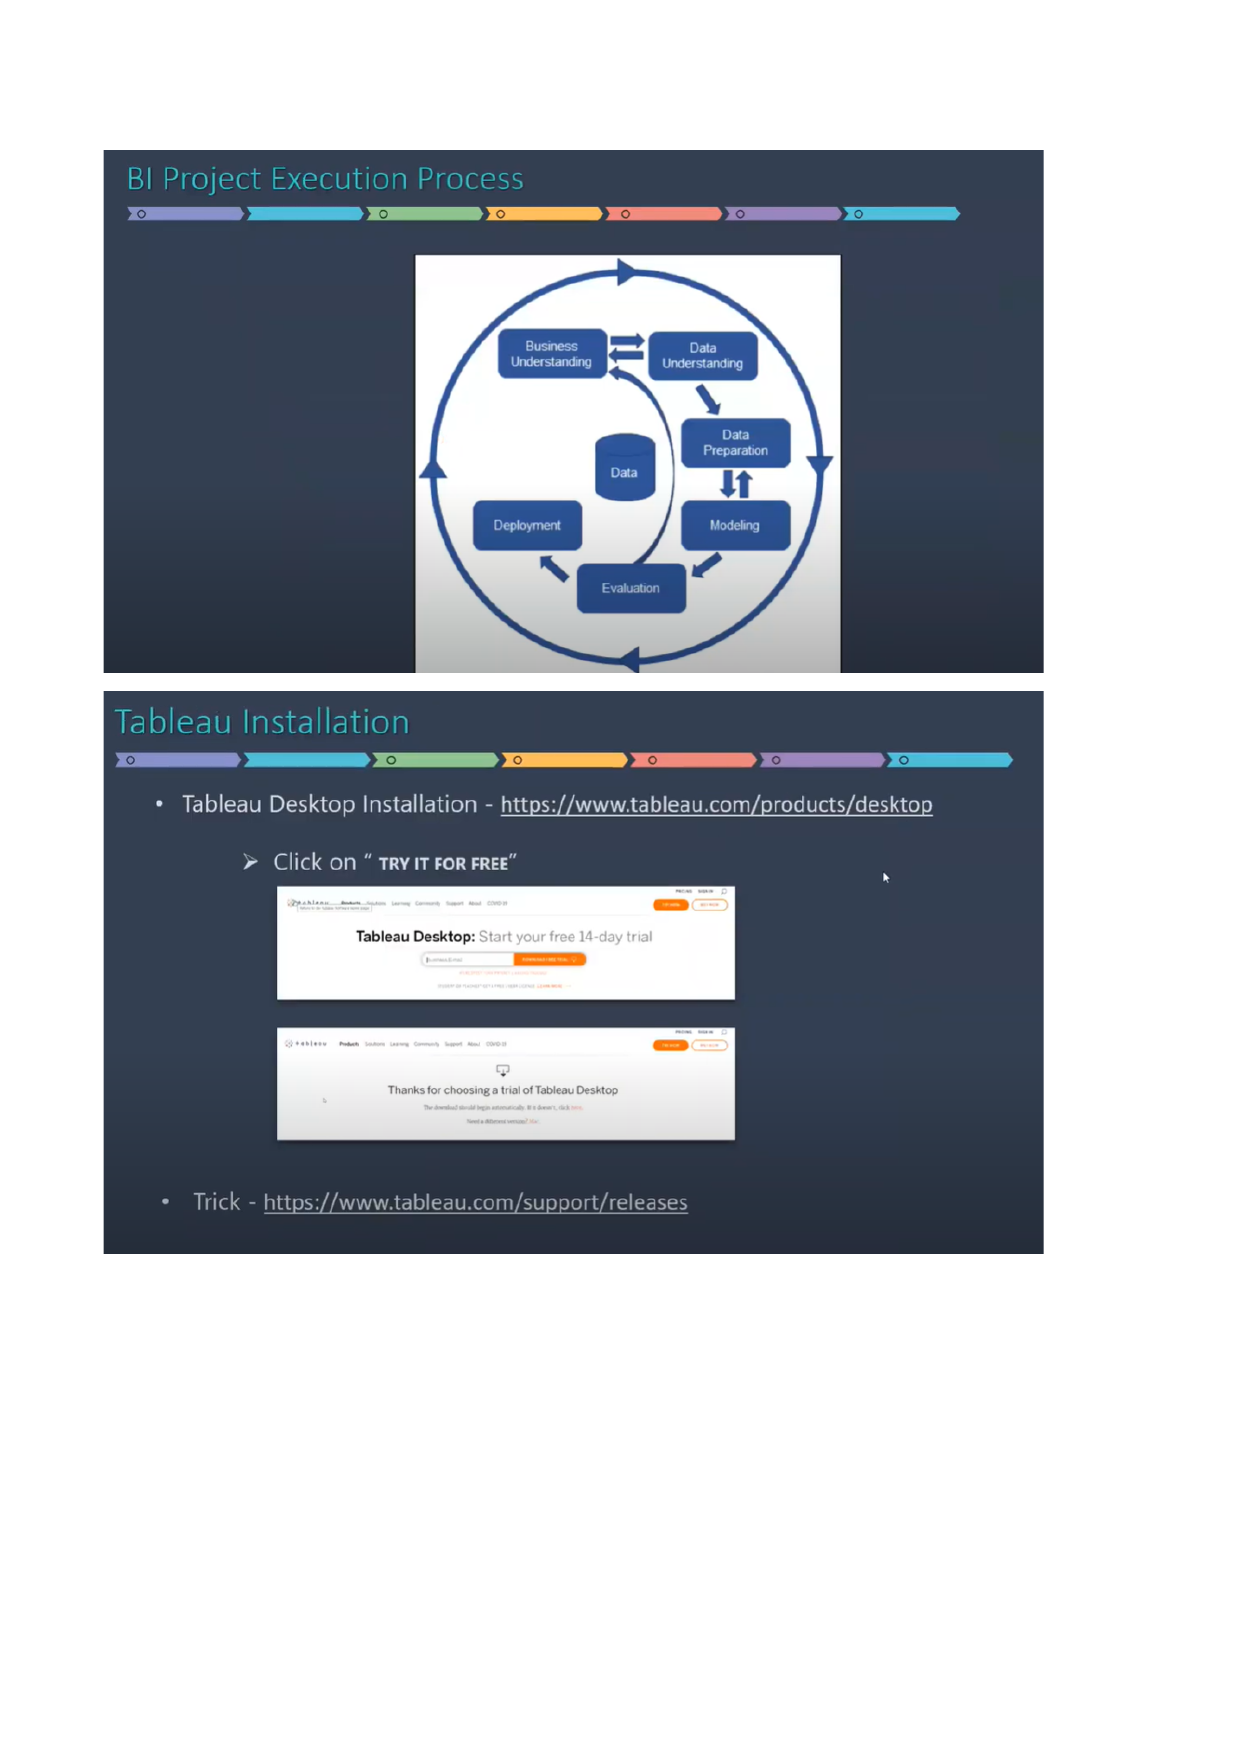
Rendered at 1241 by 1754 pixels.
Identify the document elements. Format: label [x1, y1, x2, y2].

picture [103, 691, 1044, 1254]
picture [103, 150, 1044, 673]
